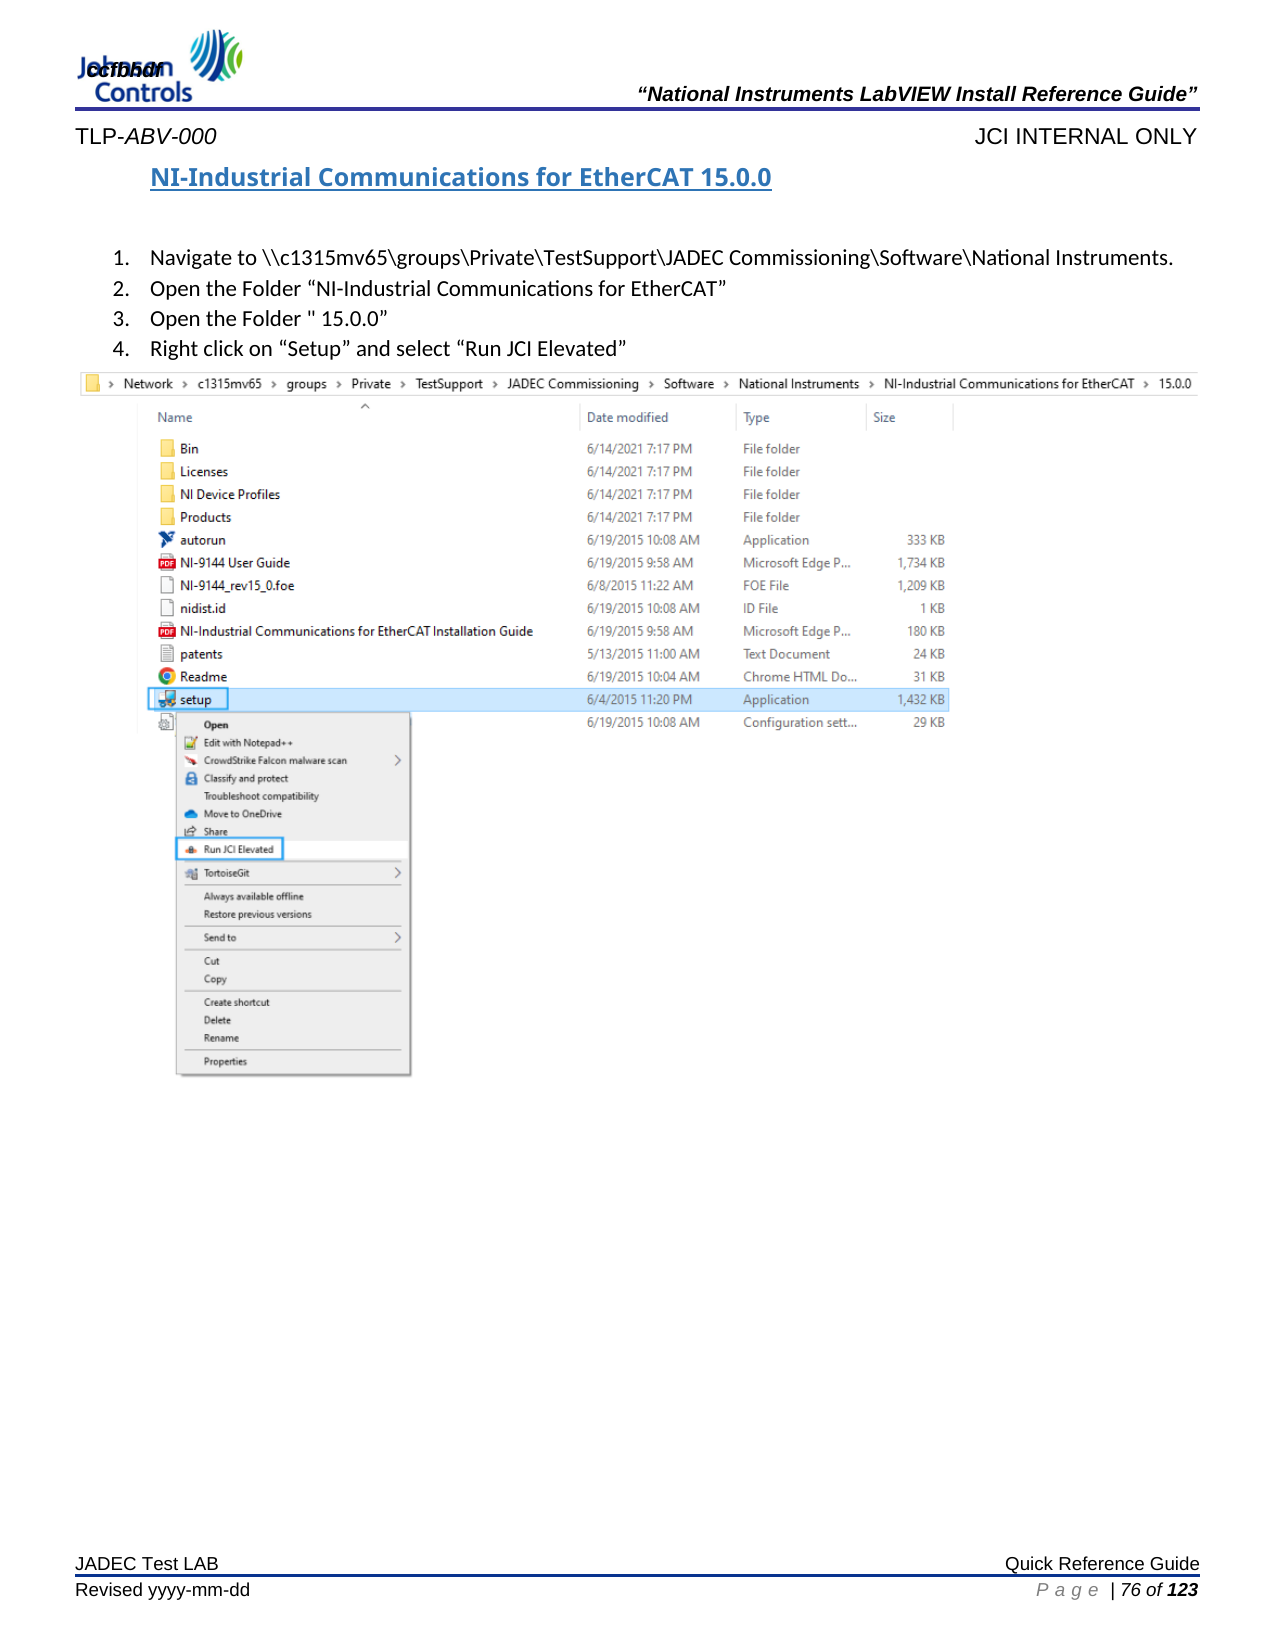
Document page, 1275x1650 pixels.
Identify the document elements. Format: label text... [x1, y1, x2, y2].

list Right click on “Setup” and select “Run JCI Elevated” [112, 334, 1200, 362]
list Open the Folder " 15.0.0” [112, 304, 1200, 332]
list Navigate to \\c1315mv65\groups\Private\TestSupport\JADEC Commissioning\Software\National Instruments. [112, 243, 1200, 272]
list Open the Folder “NI-Industrial Communications for EtherCAT” [112, 274, 1200, 302]
subtitle NI-Industrial Communications for EtherCAT 15.0.0 [150, 160, 1200, 194]
picture [75, 372, 1200, 1083]
picture [76, 26, 246, 105]
